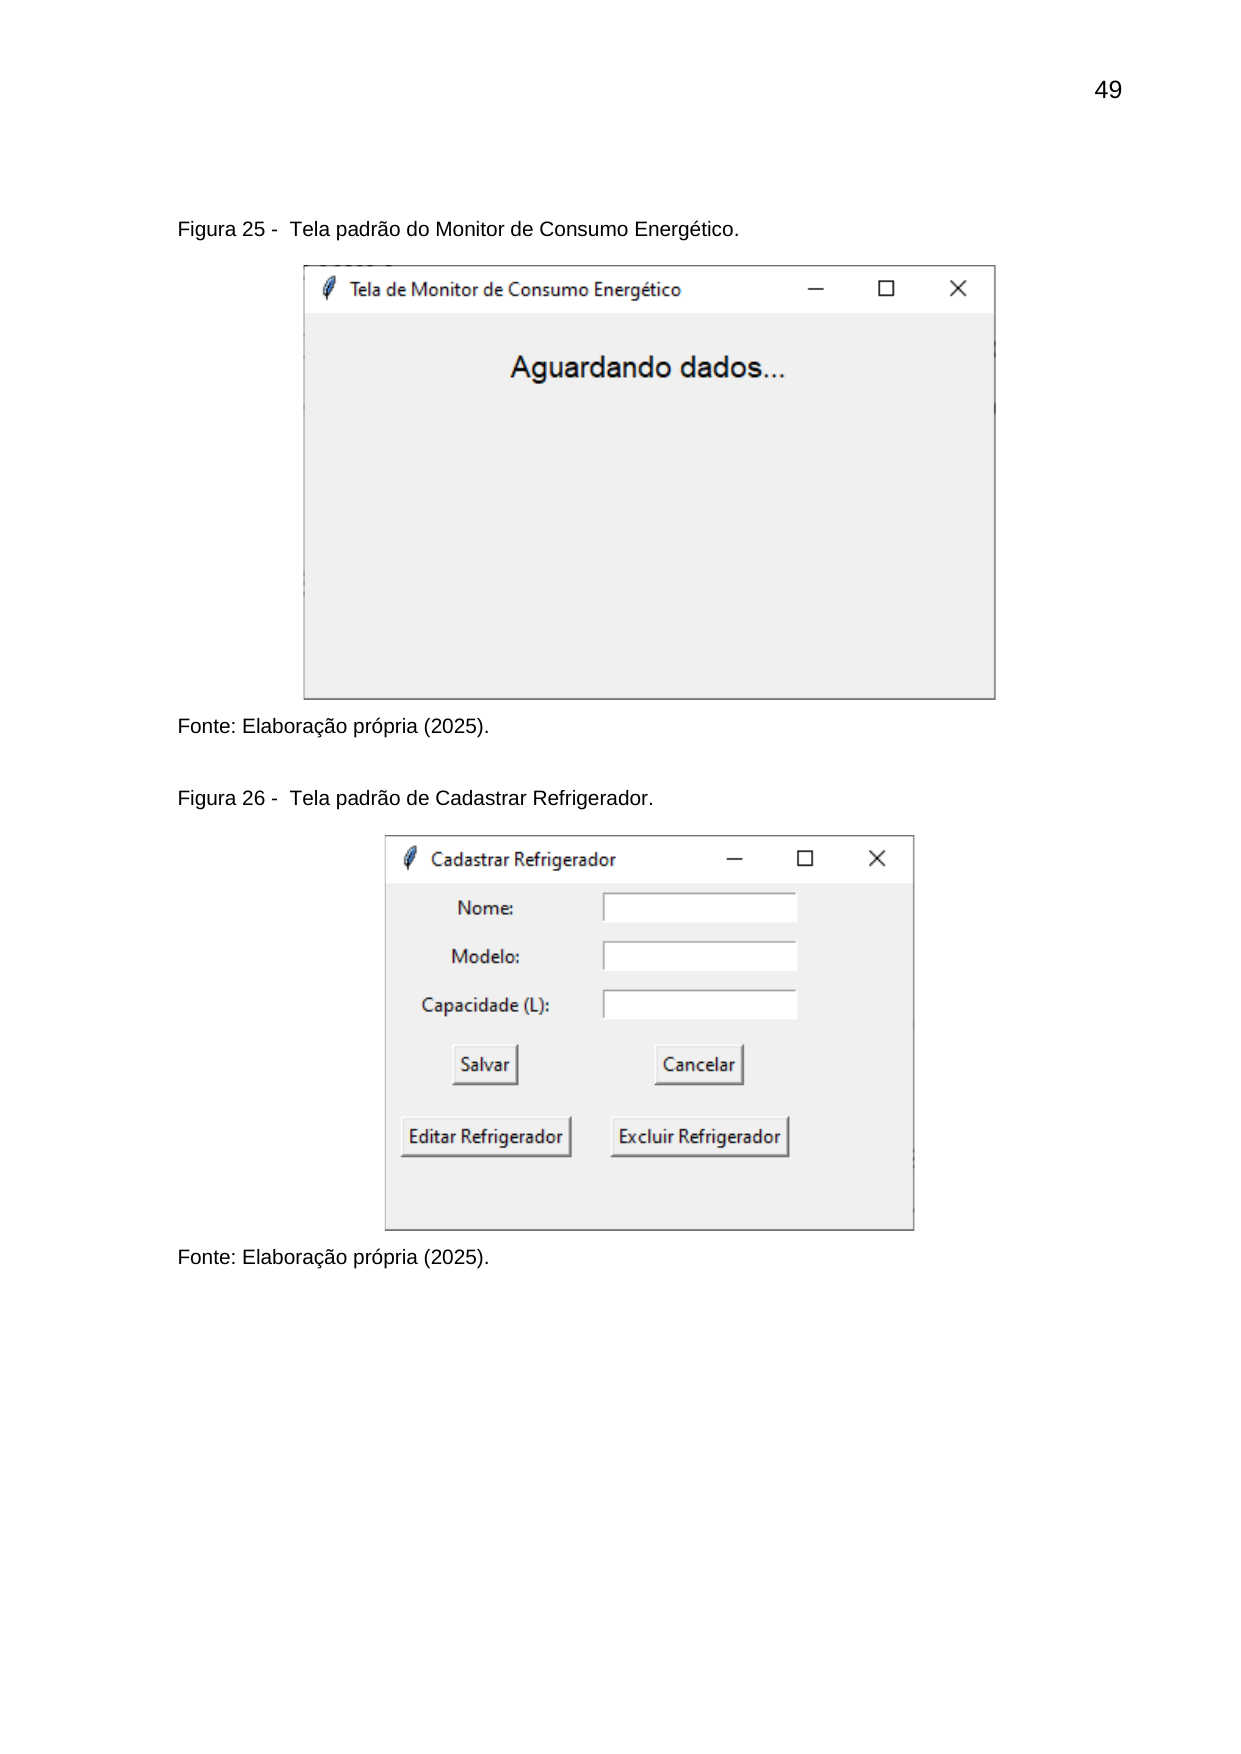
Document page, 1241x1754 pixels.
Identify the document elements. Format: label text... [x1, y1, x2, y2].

text Figura 25 - Tela padrão do Monitor de Consumo Energético. [177, 217, 1122, 241]
picture [384, 835, 915, 1231]
text Figura 26 - Tela padrão de Cadastrar Refrigerador. [177, 786, 1122, 810]
picture [303, 265, 996, 700]
text Fonte: Elaboração própria (2025). [177, 714, 1122, 738]
text Fonte: Elaboração própria (2025). [177, 1245, 1122, 1269]
